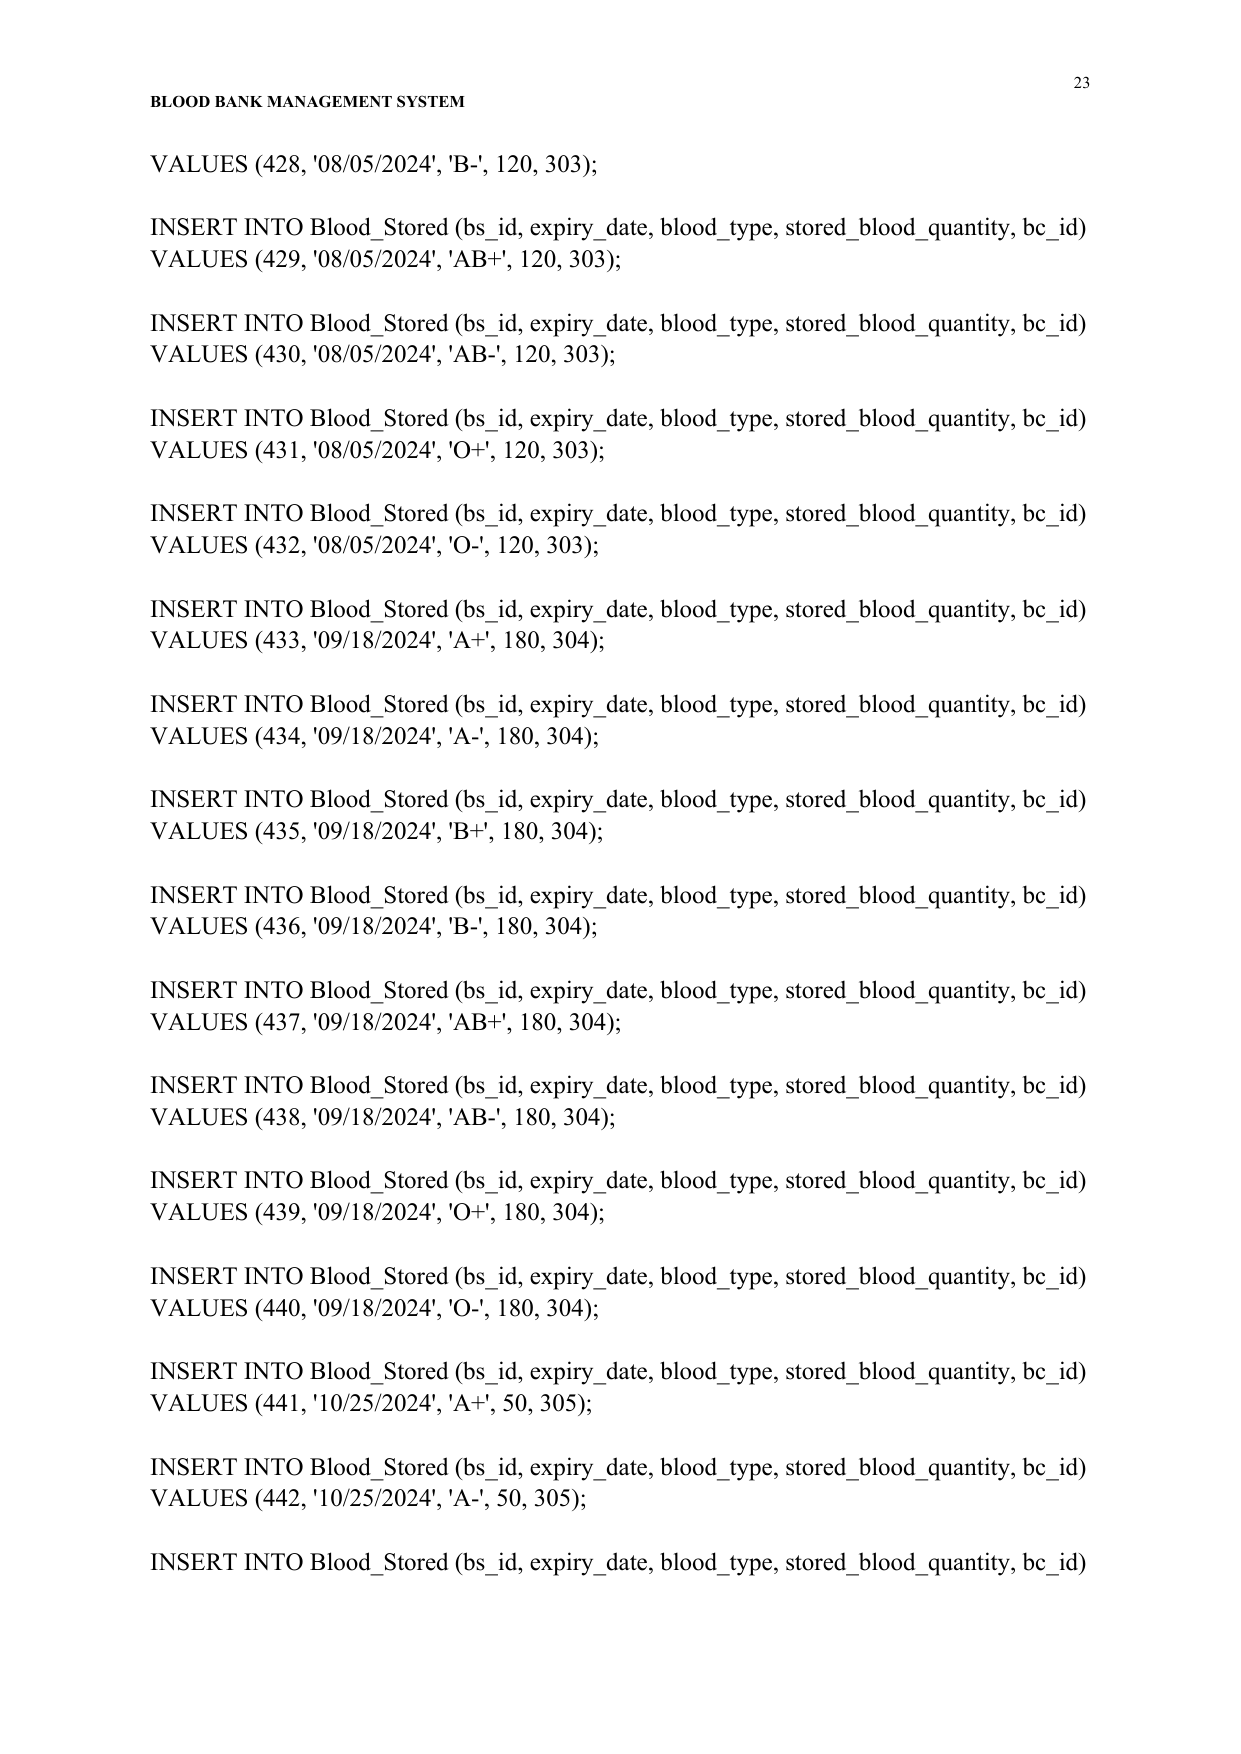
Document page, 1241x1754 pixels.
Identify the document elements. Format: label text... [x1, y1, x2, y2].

text VALUES (431, '08/05/2024', 'O+', 120, 303); [150, 436, 1090, 464]
text INSERT INTO Blood_Stored (bs_id, expiry_date, blood_type, stored_blood_quantity, bc_id) [150, 1262, 1090, 1290]
text INSERT INTO Blood_Stored (bs_id, expiry_date, blood_type, stored_blood_quantity, bc_id) [150, 785, 1090, 813]
text VALUES (430, '08/05/2024', 'AB-', 120, 303); [150, 341, 1090, 368]
text INSERT INTO Blood_Stored (bs_id, expiry_date, blood_type, stored_blood_quantity, bc_id) [150, 976, 1090, 1004]
text VALUES (429, '08/05/2024', 'AB+', 120, 303); [150, 245, 1090, 273]
text INSERT INTO Blood_Stored (bs_id, expiry_date, blood_type, stored_blood_quantity, bc_id) [150, 1357, 1090, 1385]
text INSERT INTO Blood_Stored (bs_id, expiry_date, blood_type, stored_blood_quantity, bc_id) [150, 690, 1090, 718]
text INSERT INTO Blood_Stored (bs_id, expiry_date, blood_type, stored_blood_quantity, bc_id) [150, 881, 1090, 908]
text VALUES (440, '09/18/2024', 'O-', 180, 304); [150, 1294, 1090, 1321]
text INSERT INTO Blood_Stored (bs_id, expiry_date, blood_type, stored_blood_quantity, bc_id) [150, 499, 1090, 527]
text VALUES (442, '10/25/2024', 'A-', 50, 305); [150, 1484, 1090, 1512]
text VALUES (436, '09/18/2024', 'B-', 180, 304); [150, 912, 1090, 940]
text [150, 1548, 1090, 1576]
text VALUES (435, '09/18/2024', 'B+', 180, 304); [150, 817, 1090, 845]
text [150, 1453, 1090, 1480]
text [150, 213, 1090, 241]
text VALUES (432, '08/05/2024', 'O-', 120, 303); [150, 531, 1090, 559]
text VALUES (434, '09/18/2024', 'A-', 180, 304); [150, 722, 1090, 749]
text VALUES (441, '10/25/2024', 'A+', 50, 305); [150, 1389, 1090, 1417]
text VALUES (439, '09/18/2024', 'O+', 180, 304); [150, 1198, 1090, 1226]
text INSERT INTO Blood_Stored (bs_id, expiry_date, blood_type, stored_blood_quantity, bc_id) [150, 1071, 1090, 1099]
text INSERT INTO Blood_Stored (bs_id, expiry_date, blood_type, stored_blood_quantity, bc_id) [150, 595, 1090, 622]
text VALUES (438, '09/18/2024', 'AB-', 180, 304); [150, 1103, 1090, 1131]
text INSERT INTO Blood_Stored (bs_id, expiry_date, blood_type, stored_blood_quantity, bc_id) [150, 1167, 1090, 1194]
text VALUES (437, '09/18/2024', 'AB+', 180, 304); [150, 1008, 1090, 1036]
text VALUES (433, '09/18/2024', 'A+', 180, 304); [150, 627, 1090, 654]
text INSERT INTO Blood_Stored (bs_id, expiry_date, blood_type, stored_blood_quantity, bc_id) [150, 404, 1090, 432]
text VALUES (428, '08/05/2024', 'B-', 120, 303); [150, 150, 1090, 178]
text INSERT INTO Blood_Stored (bs_id, expiry_date, blood_type, stored_blood_quantity, bc_id) [150, 309, 1090, 337]
